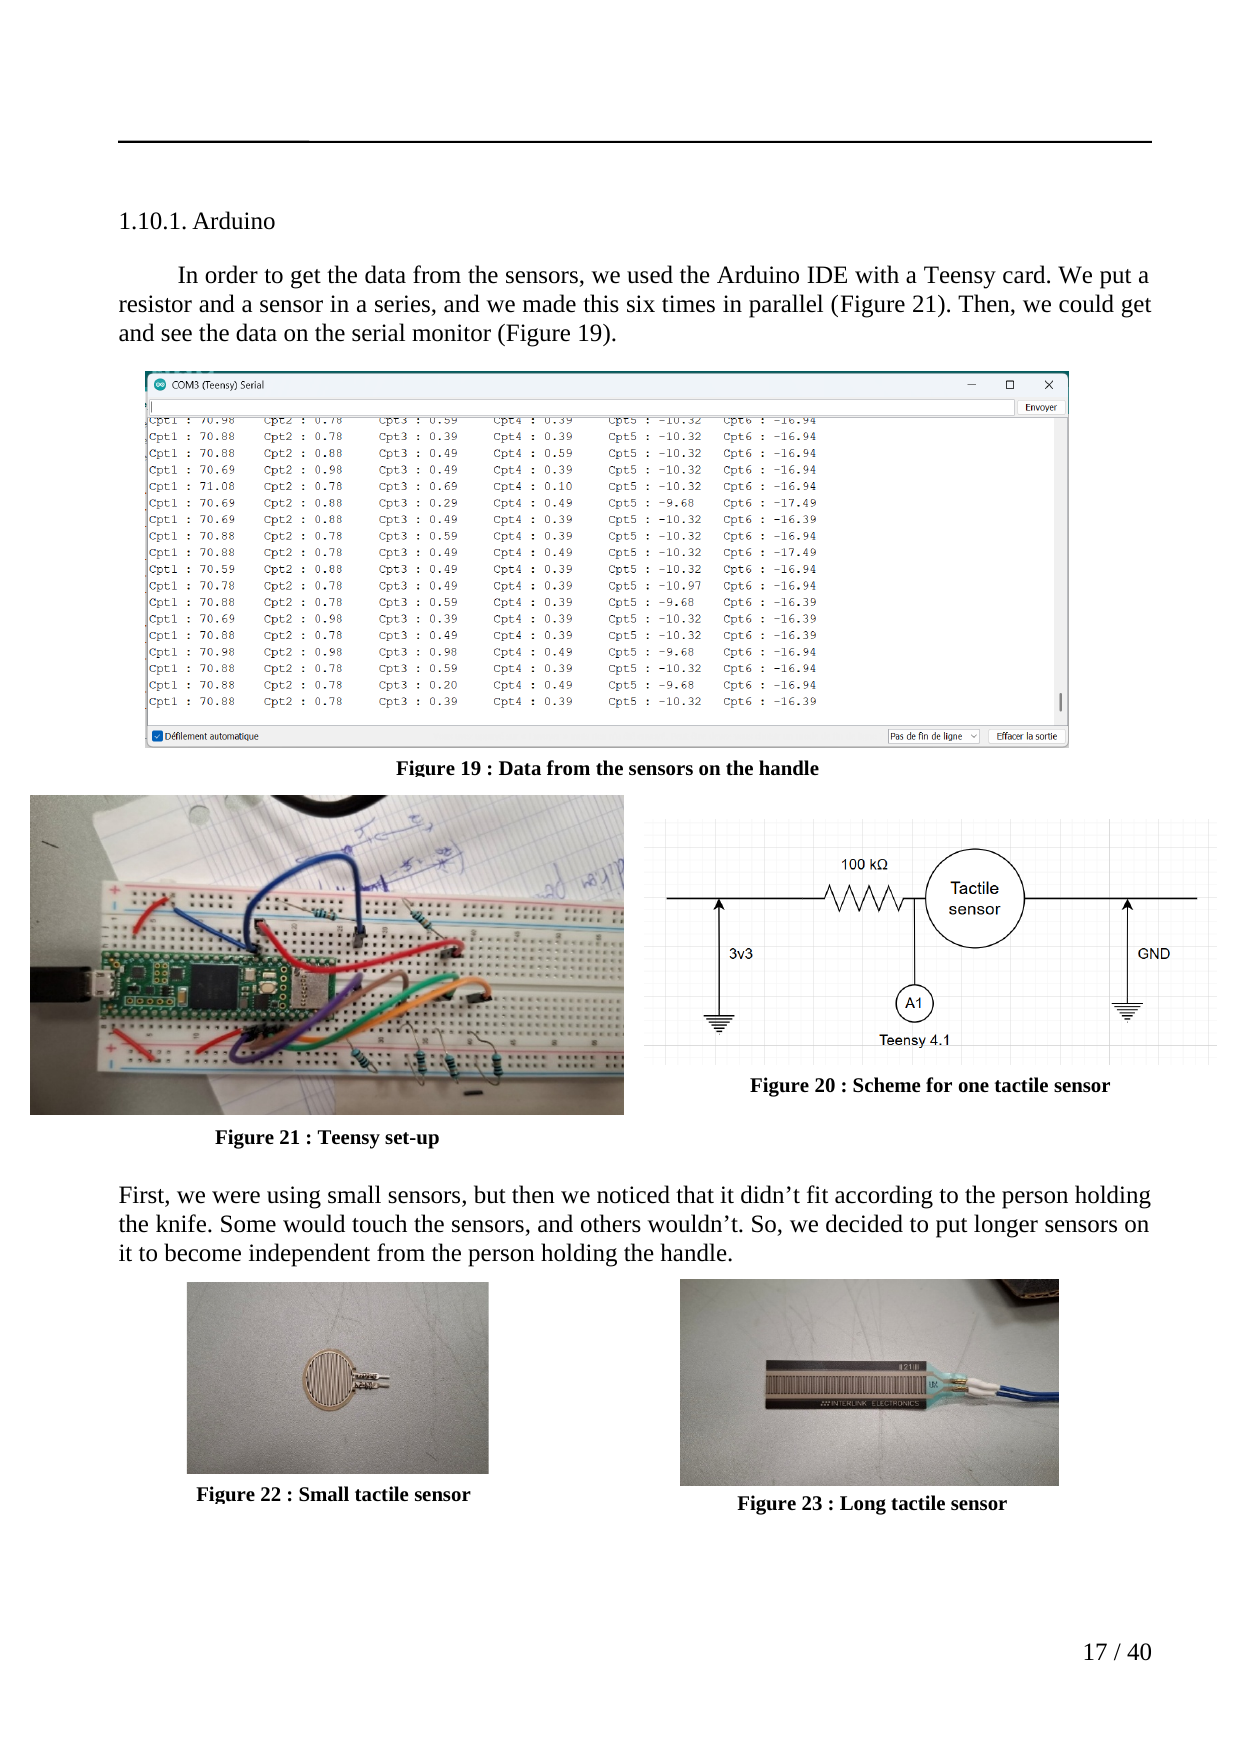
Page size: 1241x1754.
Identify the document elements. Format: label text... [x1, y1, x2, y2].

text First, we were using small sensors, but then we noticed that it didn’t fit according to the person holding the knife. Some would touch the sensors, and others wouldn’t. So, we decided to put longer sensors on it to become independent from the person holding the handle. [118, 1180, 1152, 1266]
picture [30, 795, 624, 1115]
picture [186, 1282, 489, 1474]
picture [145, 371, 1069, 748]
picture [680, 1279, 1059, 1486]
subtitle Arduino [118, 206, 1152, 235]
text In order to get the data from the sensors, we used the Arduino IDE with a Teensy card. We put a resistor and a sensor in a series, and we made this six times in parallel (Figure 12). Then, we could get and see the data on the serial monitor (Figure 11). [118, 260, 1152, 346]
picture [644, 819, 1217, 1065]
